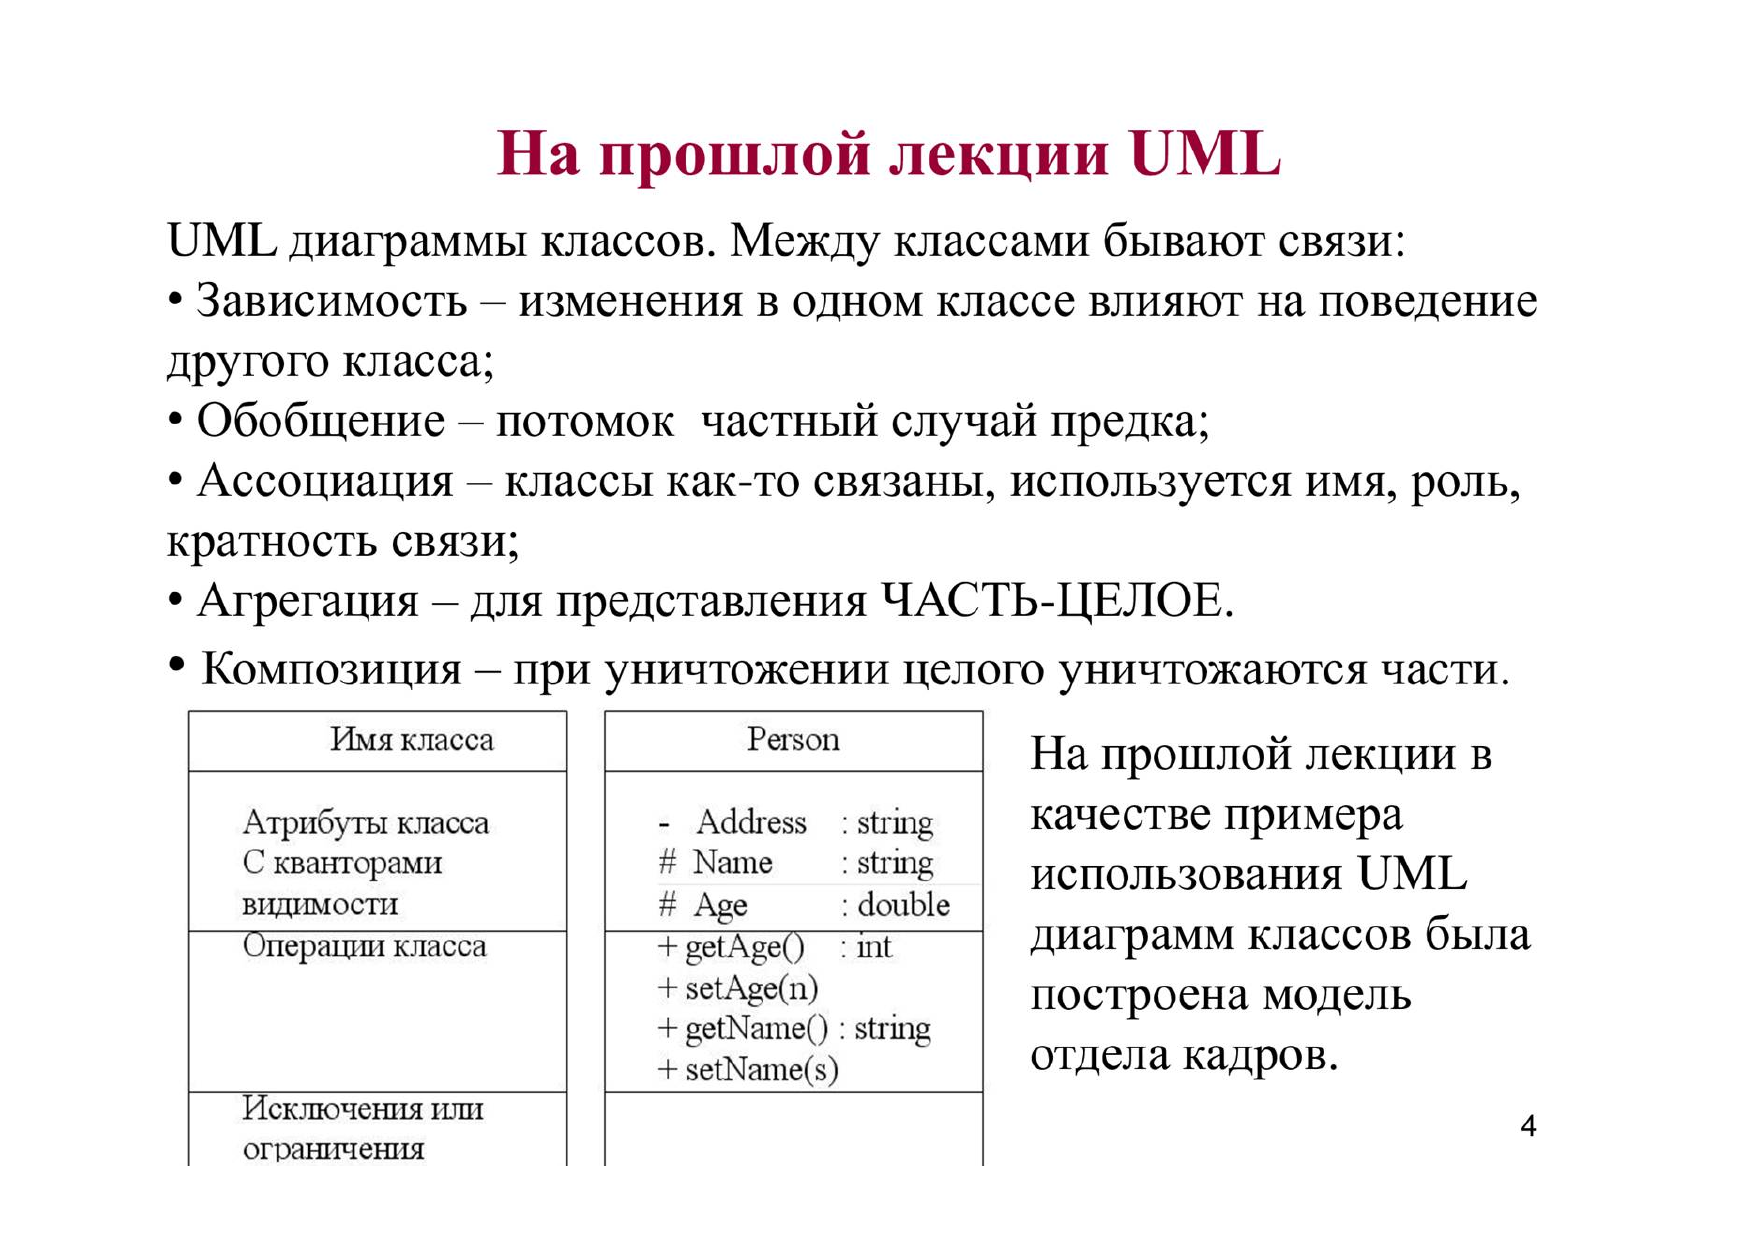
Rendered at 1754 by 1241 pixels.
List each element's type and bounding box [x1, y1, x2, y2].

picture [127, 75, 1627, 1166]
